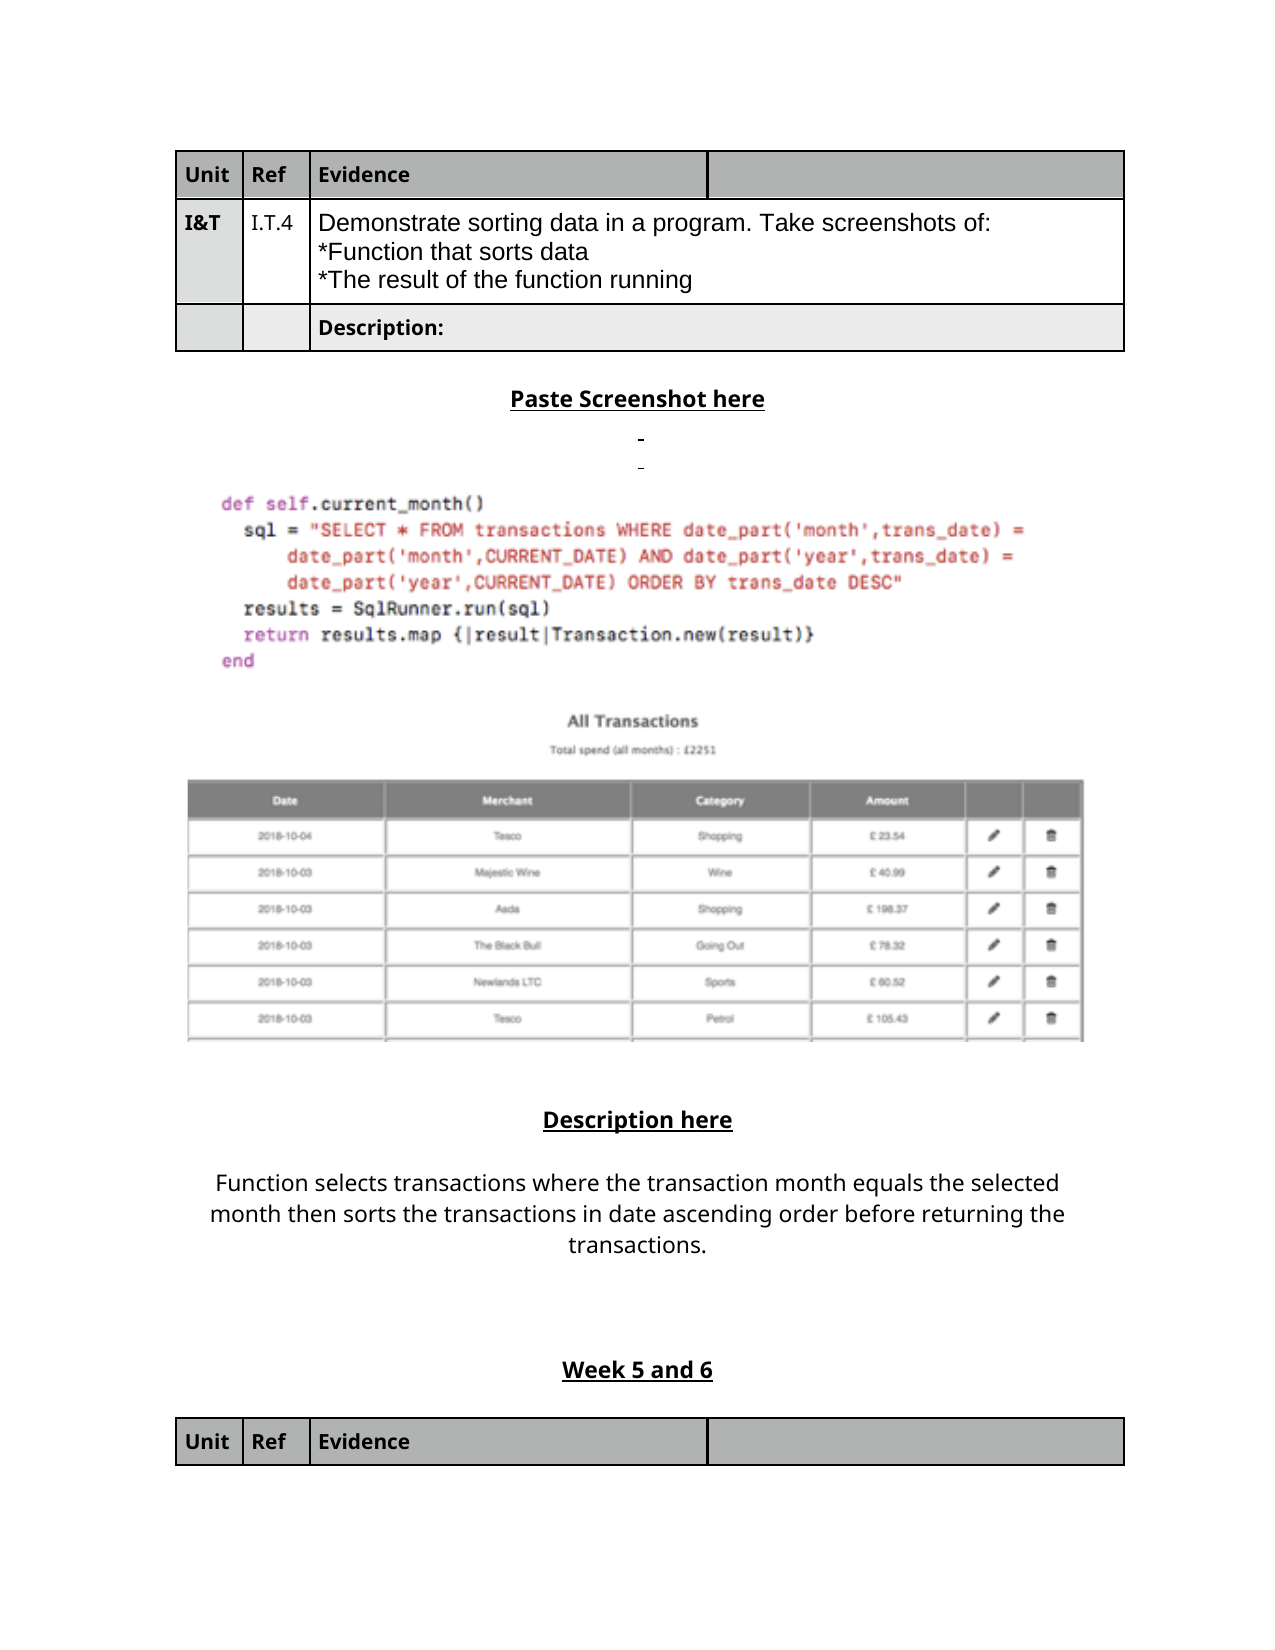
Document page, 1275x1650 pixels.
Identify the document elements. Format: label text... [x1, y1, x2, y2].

picture [187, 472, 1088, 1042]
table_header Evidence [311, 1419, 706, 1464]
table_cell Demonstrate sorting data in a program. Take screenshots of: *Function that sorts data *The result of the function running [311, 200, 1123, 302]
table_header [709, 1419, 1123, 1464]
table_cell I.T.4 [244, 200, 309, 302]
table_cell [177, 305, 242, 350]
table_cell [244, 305, 309, 350]
text Paste Screenshot here [187, 383, 1087, 414]
table_header Unit [177, 152, 242, 197]
table_header [709, 152, 1123, 197]
table_cell Description: [311, 305, 1123, 350]
table_header Ref [244, 1419, 309, 1464]
table_header Ref [244, 152, 309, 197]
text Description here [187, 1104, 1087, 1135]
table_header Unit [177, 1419, 242, 1464]
table_cell I&T [177, 200, 242, 302]
text Week 5 and 6 [187, 1354, 1087, 1385]
table_header Evidence [311, 152, 706, 197]
text Function selects transactions where the transaction month equals the selected month then sorts the transactions in date ascending order before returning the transactions. [187, 1167, 1087, 1260]
